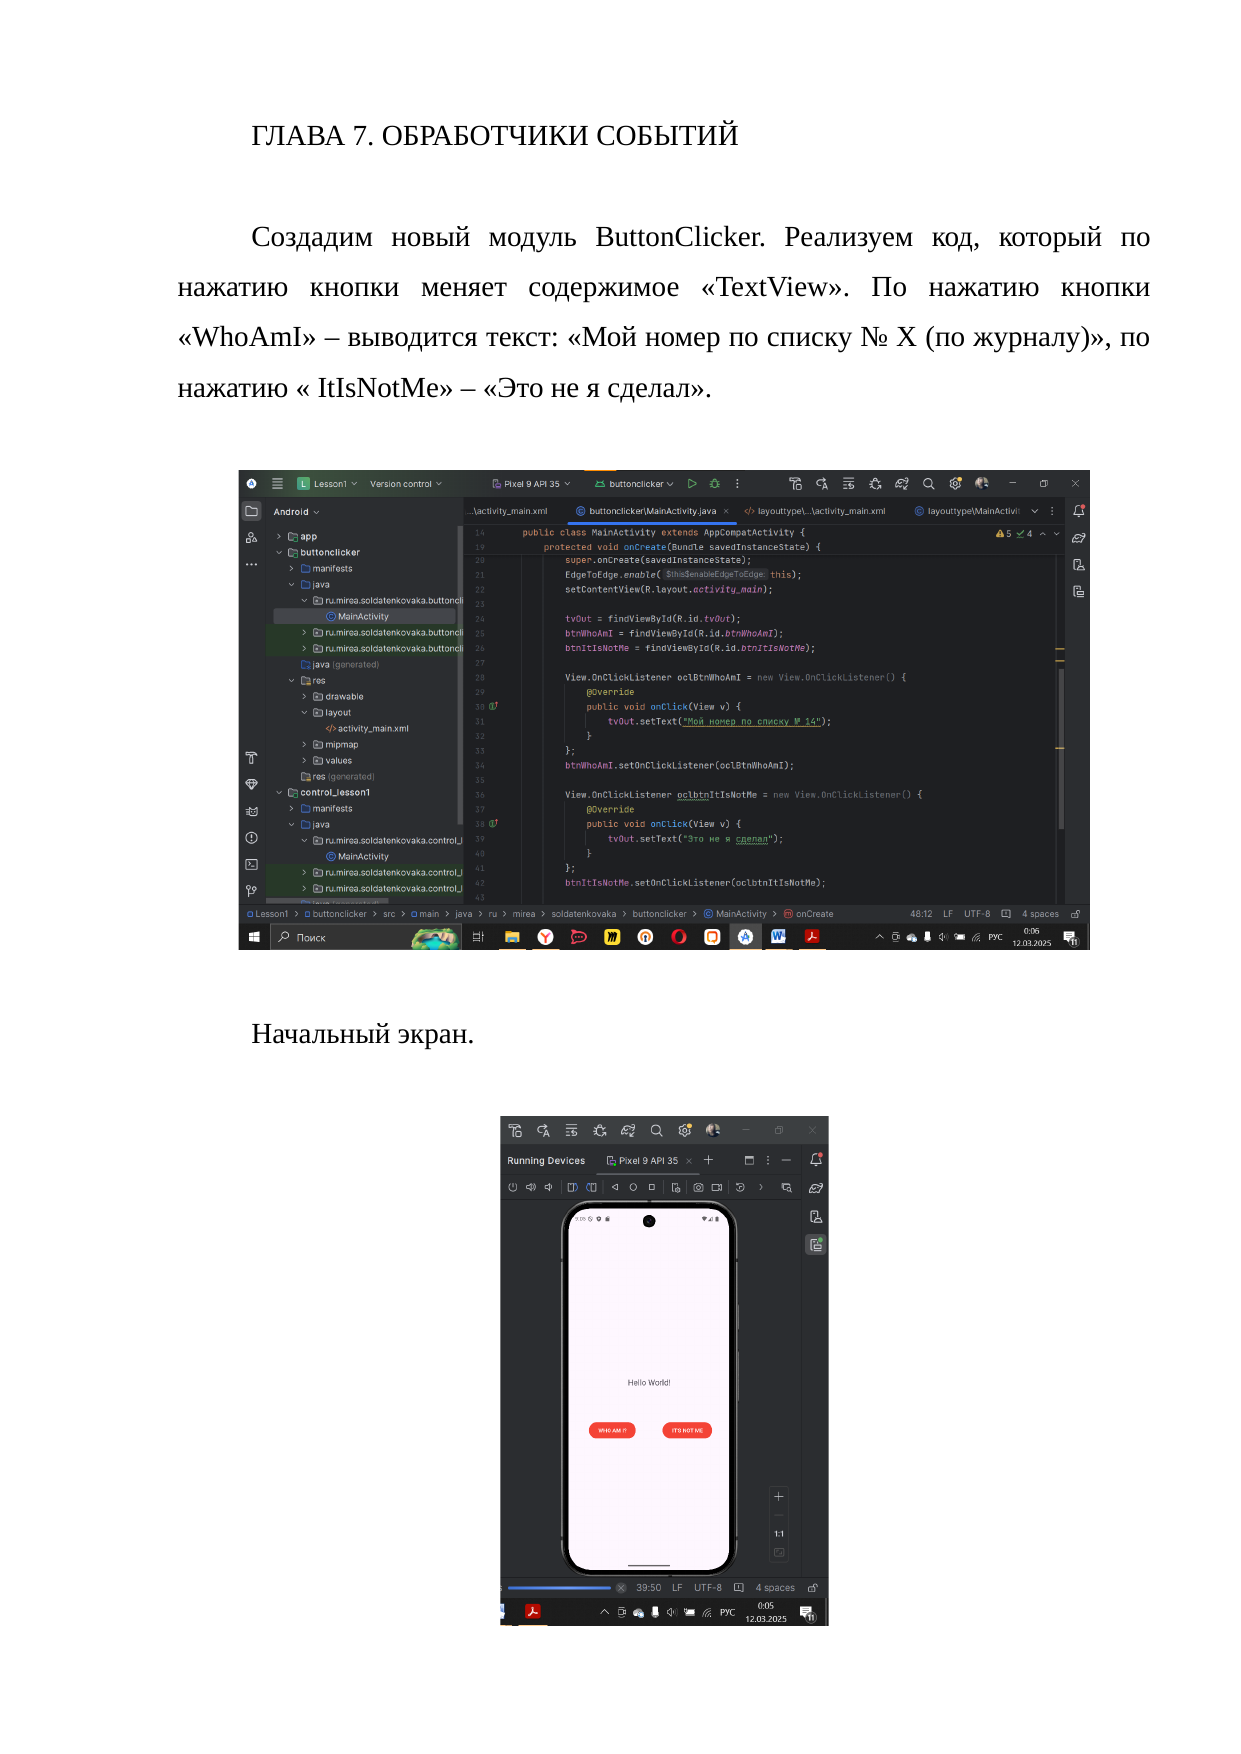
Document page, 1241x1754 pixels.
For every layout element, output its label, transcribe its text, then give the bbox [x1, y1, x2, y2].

picture [500, 1116, 829, 1626]
picture [238, 470, 1090, 950]
text Начальный экран. [177, 1016, 1152, 1050]
text ГЛАВА 7. ОБРАБОТЧИКИ СОБЫТИЙ [177, 118, 1152, 152]
text Создадим новый модуль ButtonClicker. Реализуем код, который по нажатию кнопки меняет содержимое «TextView». По нажатию кнопки «WhoAmI» – выводится текст: «Мой номер по списку № Х (по журналу)», по нажатию « ItIsNotMe» – «Это не я сделал». [177, 219, 1152, 403]
